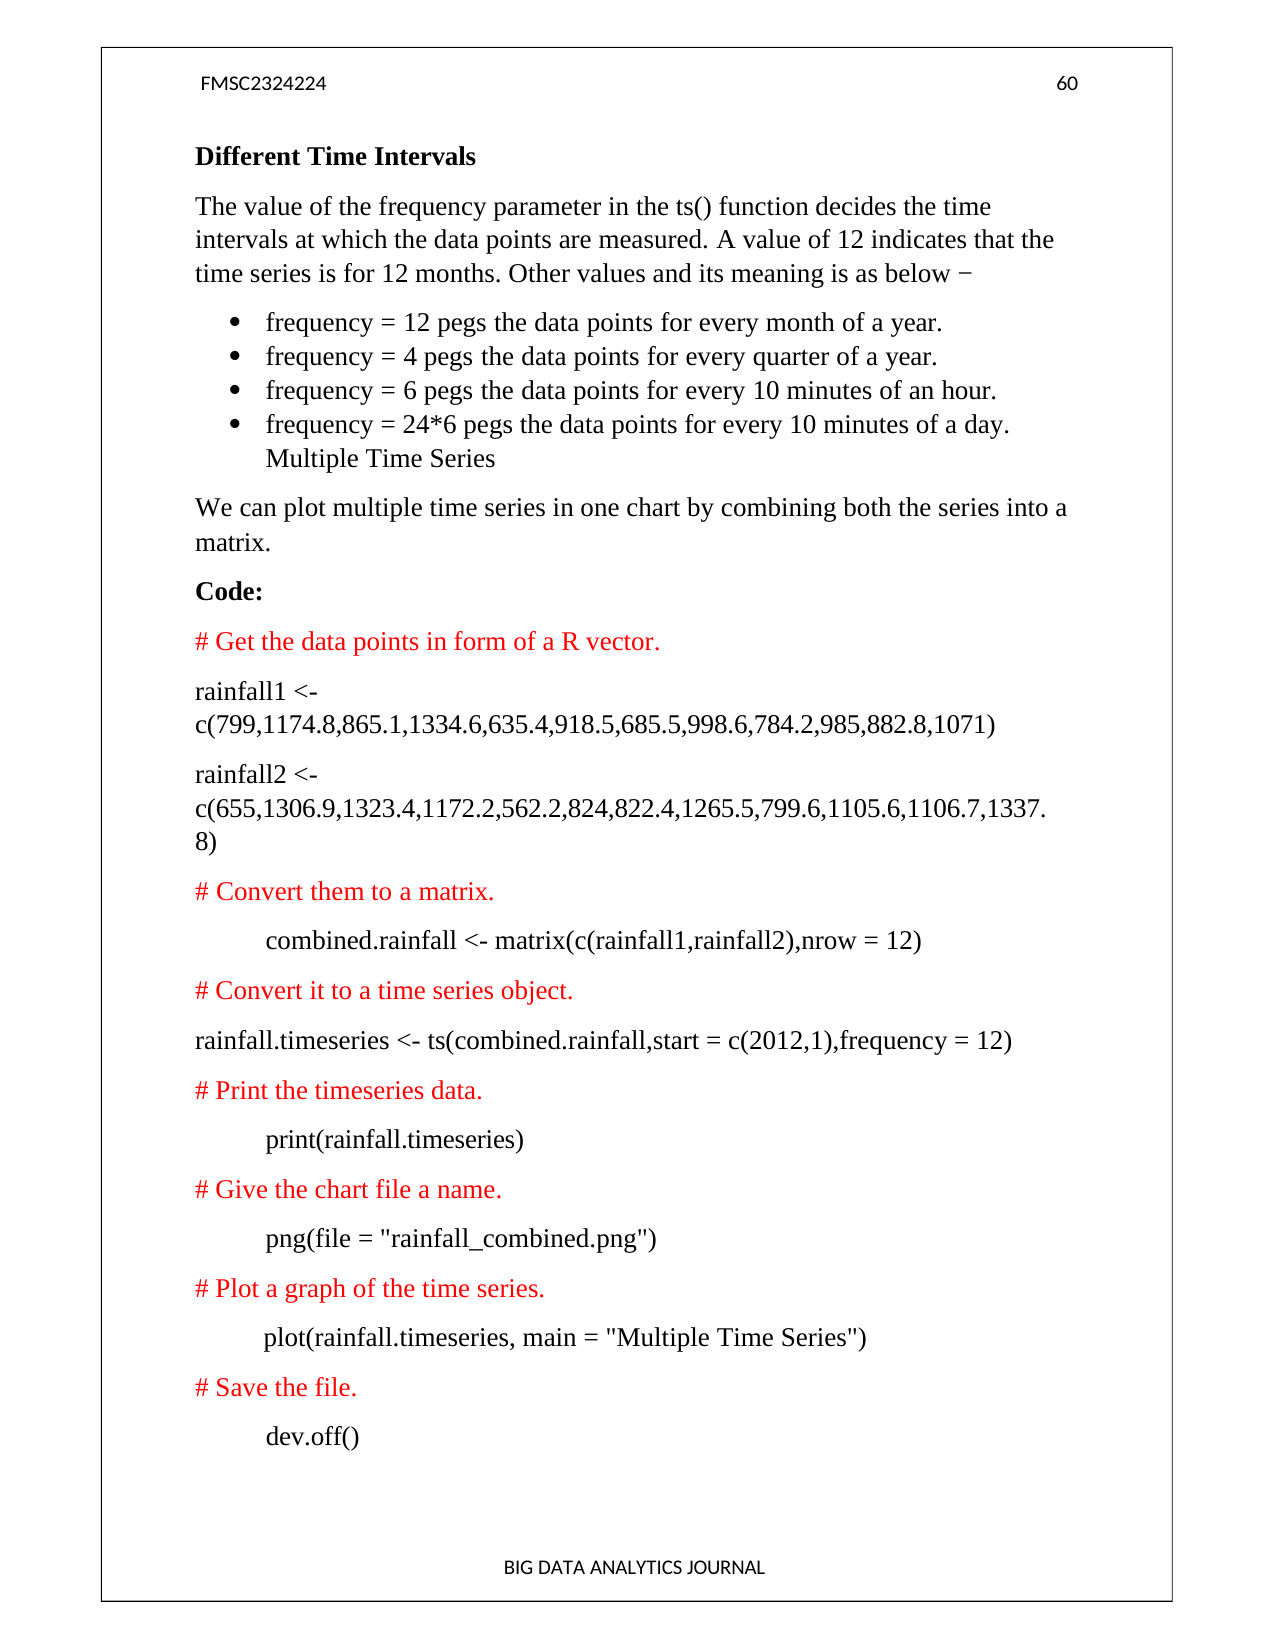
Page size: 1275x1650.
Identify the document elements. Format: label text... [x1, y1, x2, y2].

text combined.rainfall <- matrix(c(rainfall1,rainfall2),nrow = 12) # Convert it to a time series object. [195, 924, 934, 1005]
text # Convert them to a matrix. [195, 875, 1125, 906]
list frequency = 4 pegs the data points for every quarter of a year. [230, 340, 1125, 371]
text dev.off() [266, 1420, 1125, 1451]
list frequency = 6 pegs the data points for every 10 minutes of an hour. [230, 374, 1125, 406]
text c(799,1174.8,865.1,1334.6,635.4,918.5,685.5,998.6,784.2,985,882.8,1071) [195, 710, 1125, 740]
text print(rainfall.timeseries) # Give the chart file a name. [195, 1123, 535, 1204]
subtitle Code: [195, 575, 1125, 606]
text plot(rainfall.timeseries, main = "Multiple Time Series") # Save the file. [195, 1321, 878, 1402]
text png(file = "rainfall_combined.png") # Plot a graph of the time series. [195, 1222, 668, 1303]
text We can plot multiple time series in one chart by combining both the series into a matrix. [195, 492, 1125, 557]
text The value of the frequency parameter in the ts() function decides the time intervals at which the data points are measured. A value of 12 indicates that the time series is for 12 months. Other values and its meaning is as below − [195, 189, 1072, 288]
text rainfall2 <- c(655,1306.9,1323.4,1172.2,562.2,824,822.4,1265.5,799.6,1105.6,1106.7,1337. 8) [195, 758, 1059, 857]
text rainfall.timeseries <- ts(combined.rainfall,start = c(2012,1),frequency = 12) # Print the timeseries data. [195, 1024, 1024, 1105]
text Different Time Intervals [195, 140, 1125, 171]
list frequency = 24*6 pegs the data points for every 10 minutes of a day. Multiple Time Series [230, 408, 1018, 473]
text # Get the data points in form of a R vector. rainfall1 <- [195, 610, 738, 710]
list frequency = 12 pegs the data points for every month of a year. [230, 306, 1125, 337]
